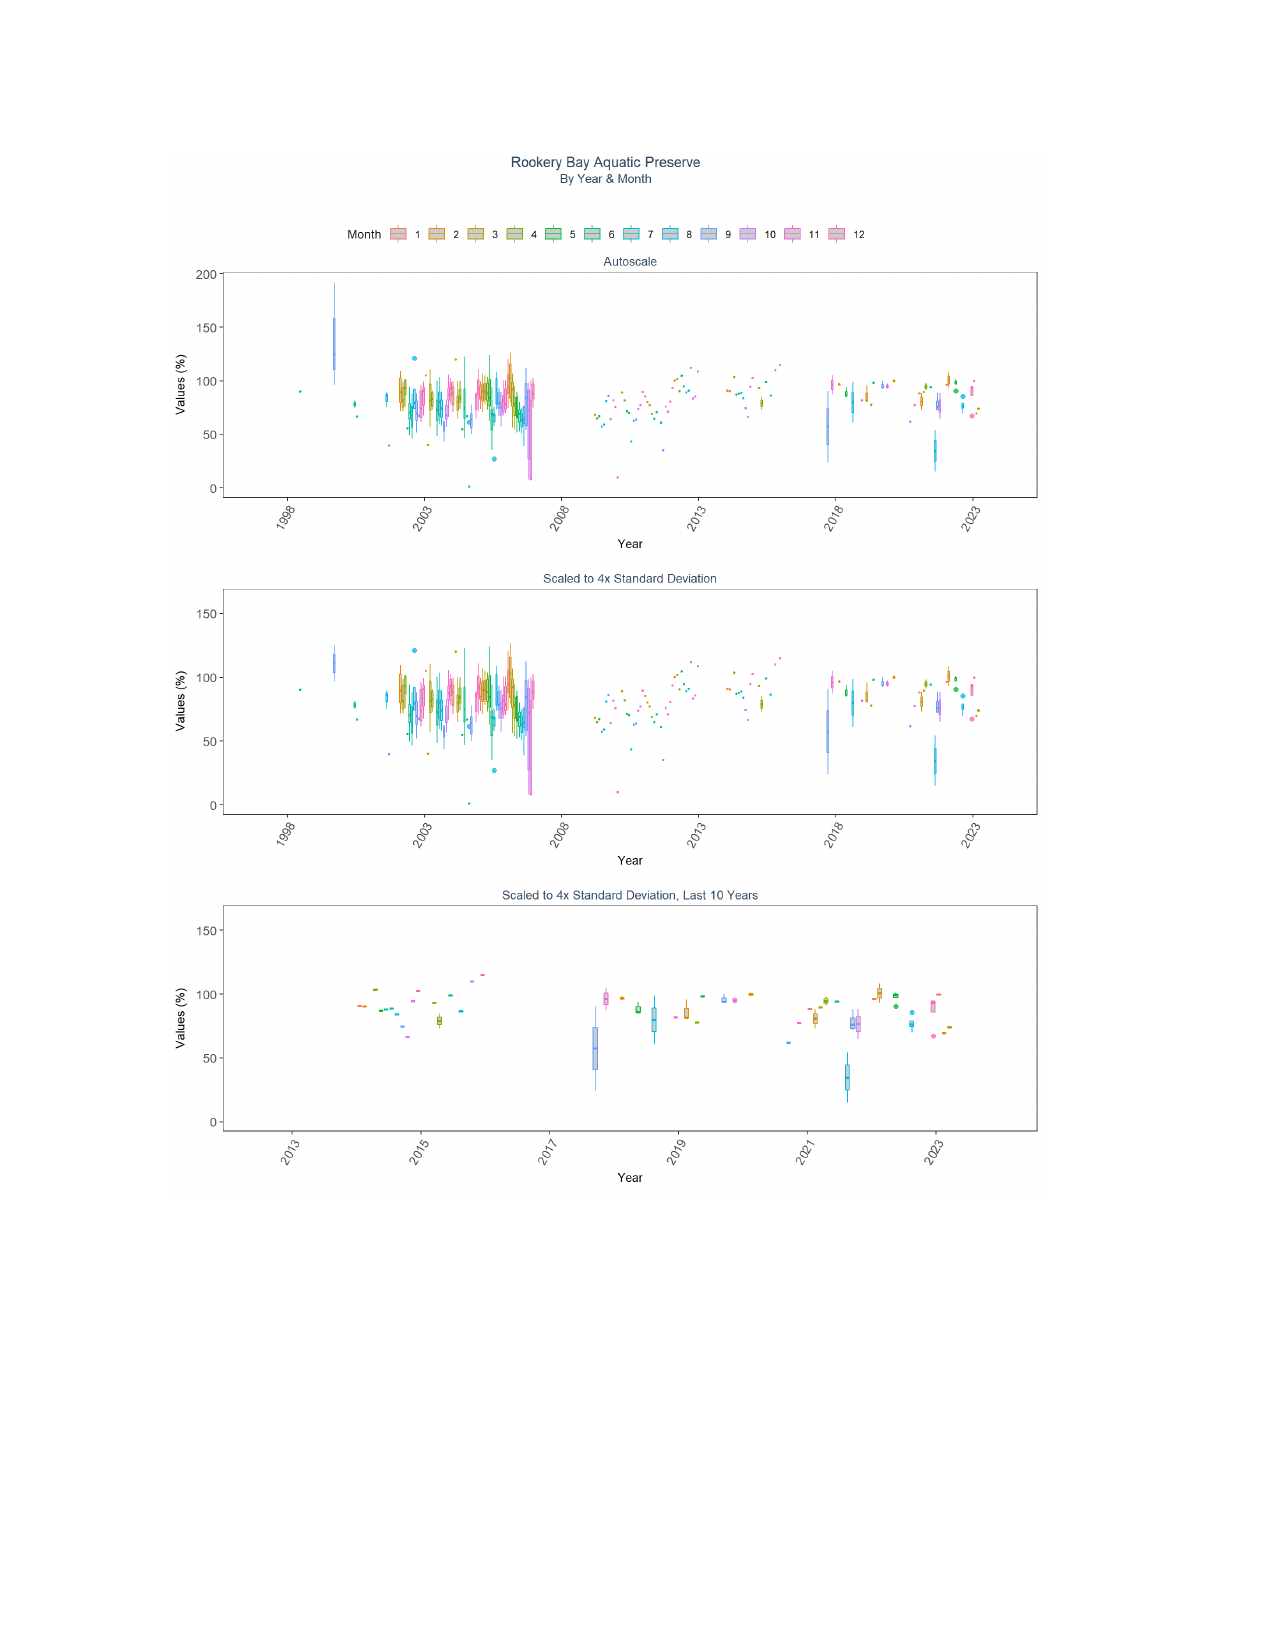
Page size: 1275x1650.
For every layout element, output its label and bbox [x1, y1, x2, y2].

picture [168, 150, 1044, 1200]
